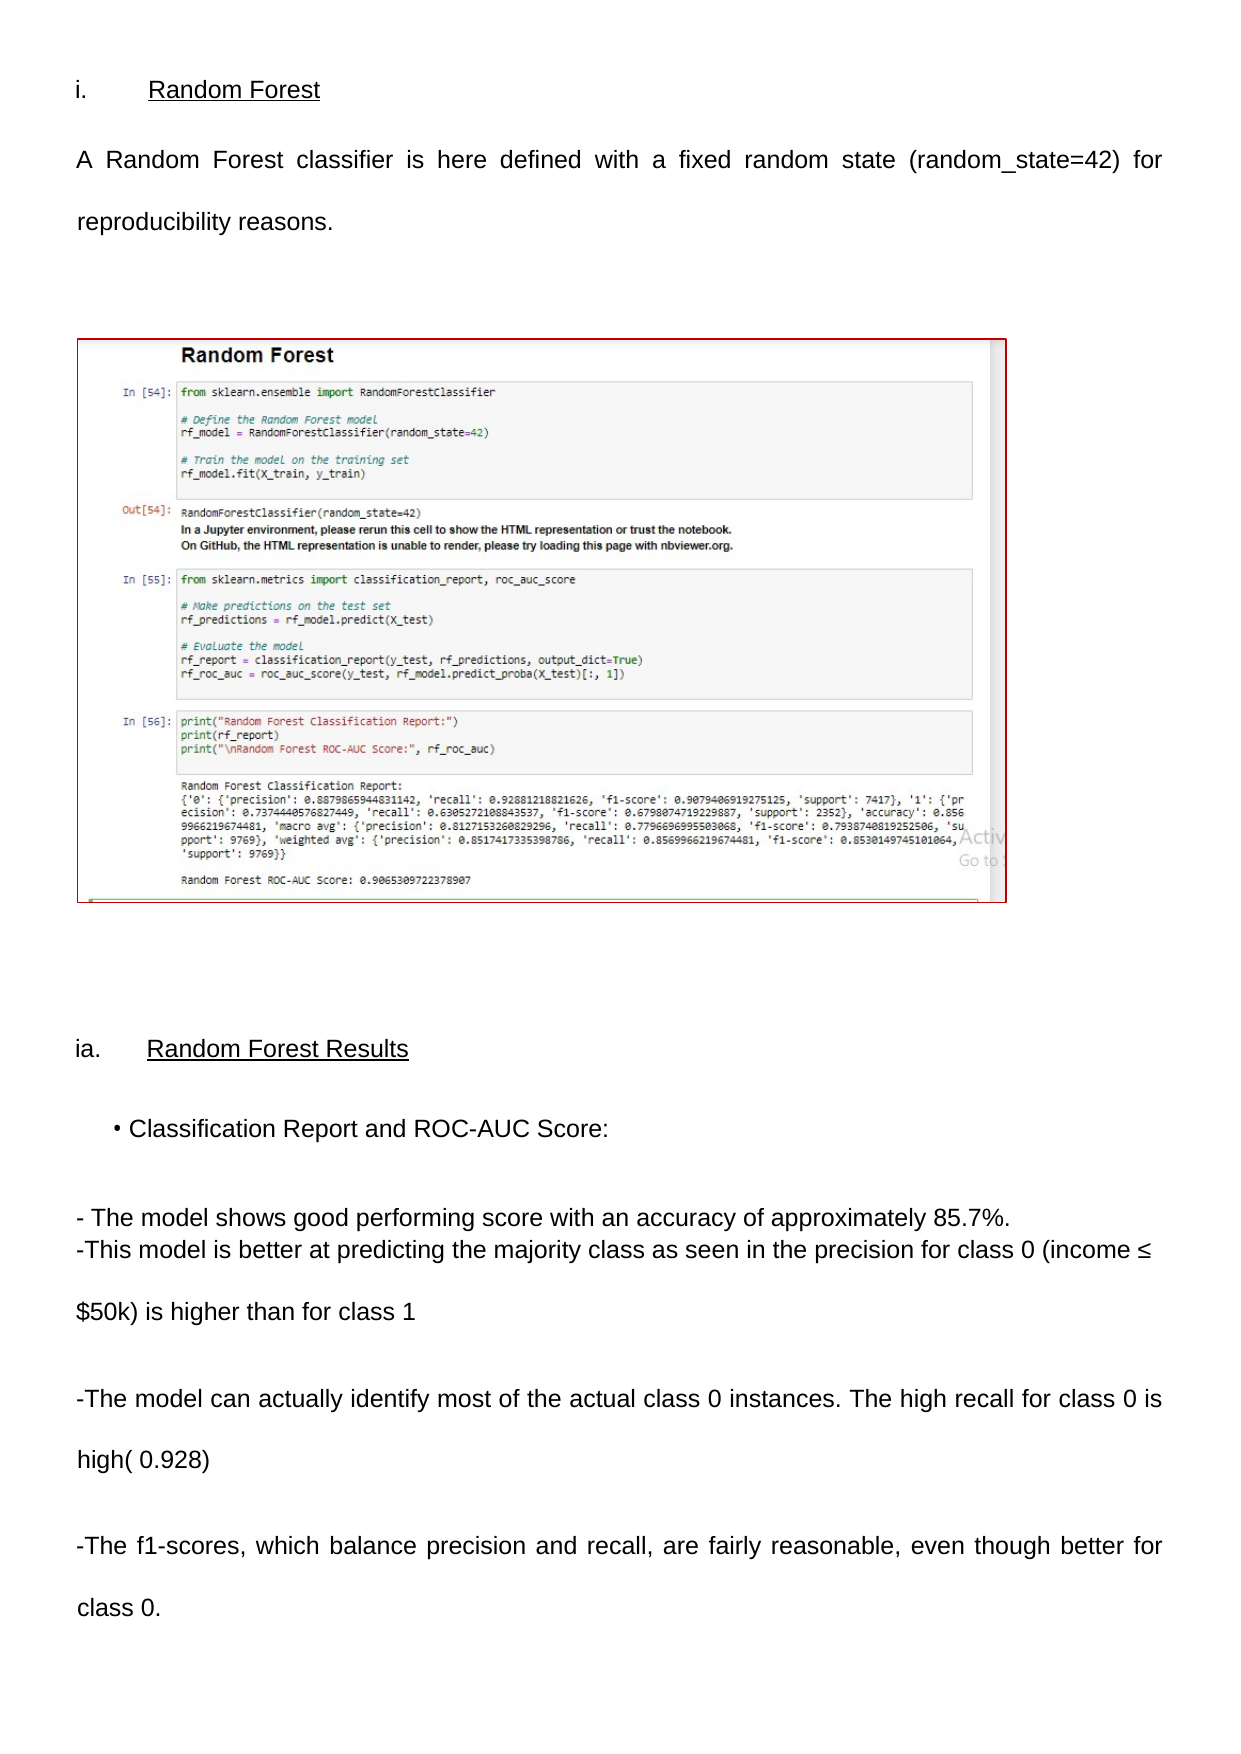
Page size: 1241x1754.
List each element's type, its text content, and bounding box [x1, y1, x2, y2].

text A Random Forest classifier is here defined with a fixed random state (random_state=42) for reproducibility reasons. [76, 145, 1165, 236]
text -This model is better at predicting the majority class as seen in the precision for class 0 (income ≤ [76, 1235, 1165, 1264]
subtitle i. Random Forest [75, 75, 1165, 104]
text -The f1-scores, which balance precision and recall, are fairly reasonable, even though better for class 0. [76, 1531, 1165, 1622]
text -The model can actually identify most of the actual class 0 instances. The high recall for class 0 is high( 0.928) [76, 1384, 1165, 1474]
list The model shows good performing score with an accuracy of approximately 85.7%. [76, 1203, 1165, 1232]
picture [78, 340, 1005, 902]
text • Classification Report and ROC-AUC Score: [112, 1111, 1165, 1145]
text $50k) is higher than for class 1 [76, 1297, 1165, 1326]
subtitle ia. Random Forest Results [75, 1034, 1165, 1063]
